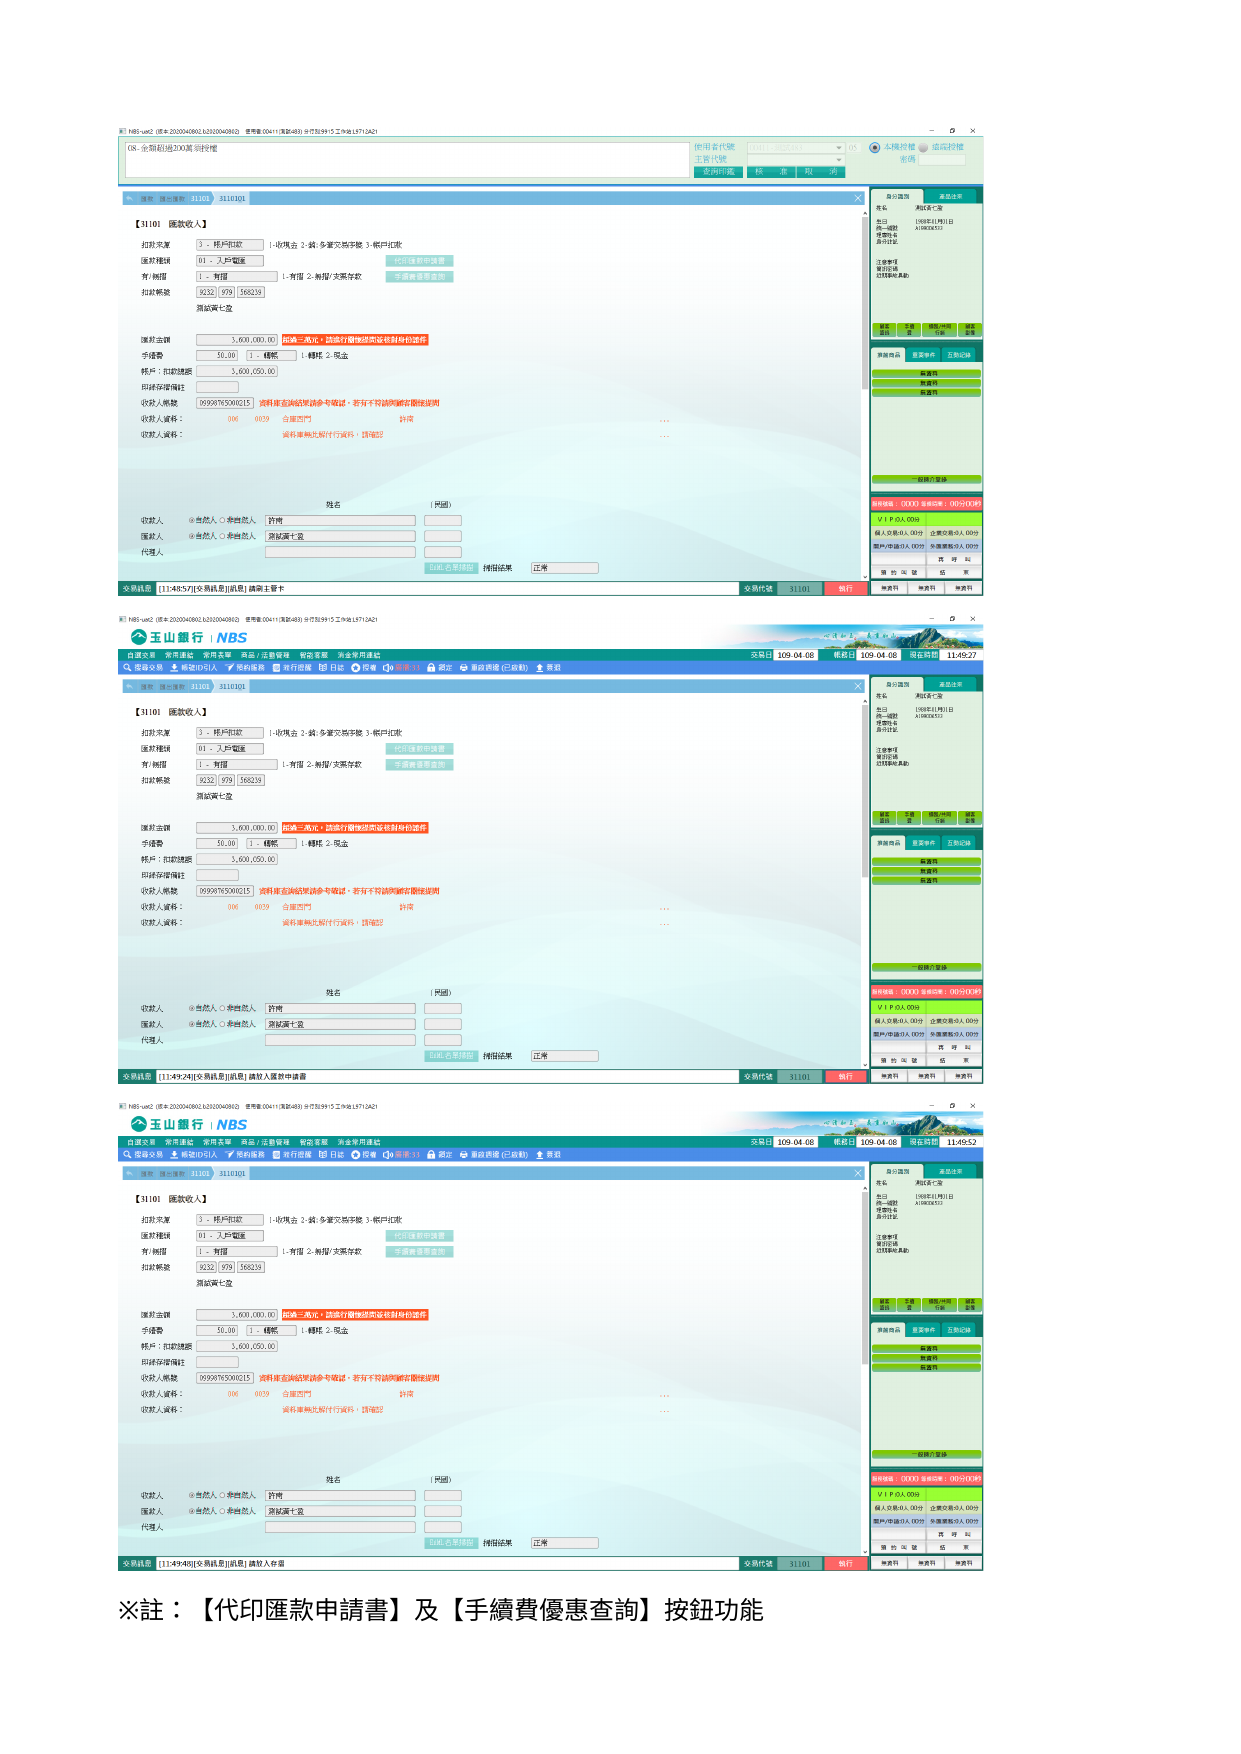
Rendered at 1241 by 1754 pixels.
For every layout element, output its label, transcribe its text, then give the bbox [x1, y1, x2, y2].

picture [118, 1102, 984, 1571]
text ※註：【代印匯款申請書】及【手續費優惠查詢】按鈕功能 [118, 1589, 1122, 1627]
picture [118, 127, 984, 596]
picture [118, 614, 984, 1084]
